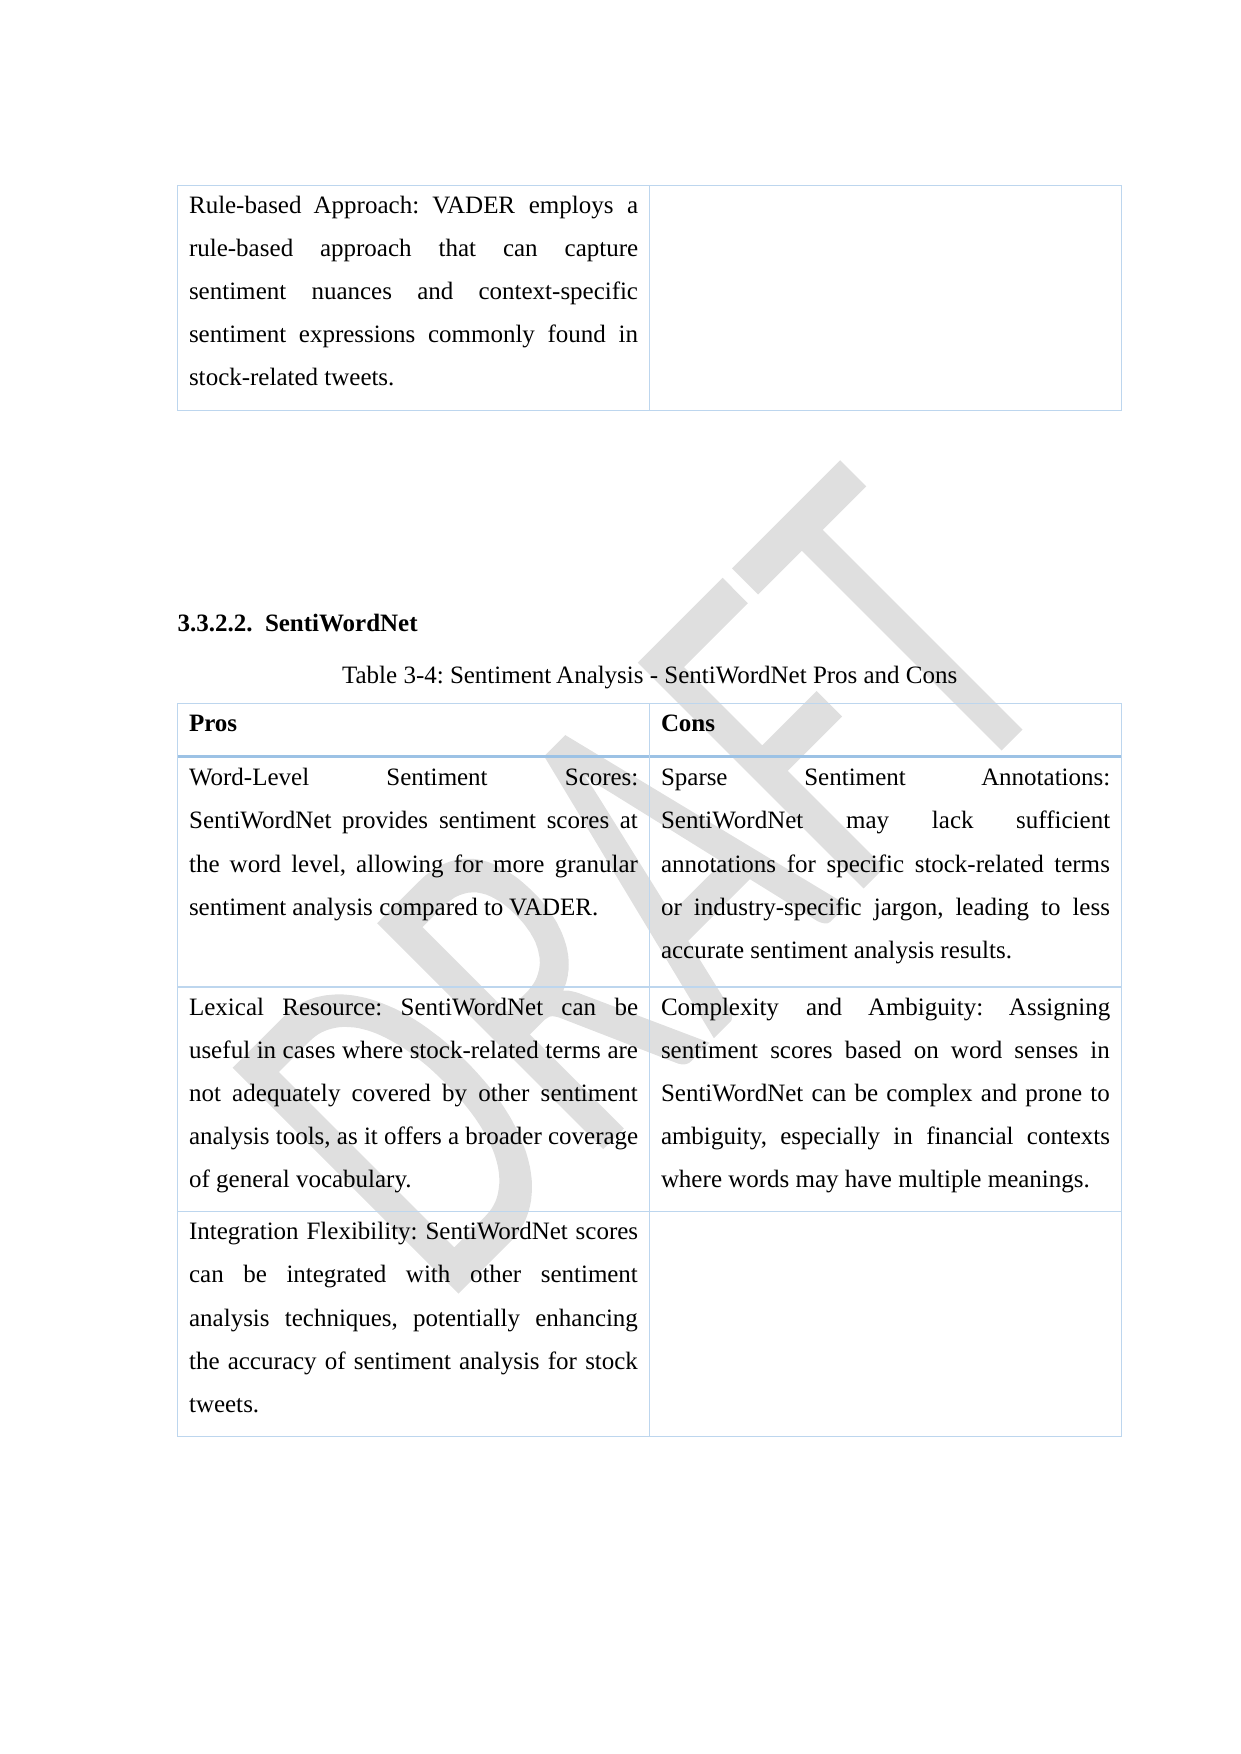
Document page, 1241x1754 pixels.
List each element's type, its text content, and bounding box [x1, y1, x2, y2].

subtitle SentiWordNet [177, 608, 1122, 637]
table_cell Lexical Resource: SentiWordNet can be useful in cases where stock-related terms are not adequately covered by other sentiment analysis tools, as it offers a broader coverage of general vocabulary. [178, 988, 649, 1211]
table_cell Sparse Sentiment Annotations: SentiWordNet may lack sufficient annotations for specific stock-related terms or industry-specific jargon, leading to less accurate sentiment analysis results. [650, 758, 1121, 986]
table_header Pros [178, 704, 649, 755]
table_cell [650, 186, 1121, 410]
table_cell Integration Flexibility: SentiWordNet scores can be integrated with other sentiment analysis techniques, potentially enhancing the accuracy of sentiment analysis for stock tweets. [178, 1212, 649, 1436]
table_cell [650, 1212, 1121, 1436]
table_cell Rule-based Approach: VADER employs a rule-based approach that can capture sentiment nuances and context-specific sentiment expressions commonly found in stock-related tweets. [178, 186, 649, 410]
table_cell Word-Level Sentiment Scores: SentiWordNet provides sentiment scores at the word level, allowing for more granular sentiment analysis compared to VADER. [178, 758, 649, 986]
table_header Cons [650, 704, 1121, 755]
table_cell Complexity and Ambiguity: Assigning sentiment scores based on word senses in SentiWordNet can be complex and prone to ambiguity, especially in financial contexts where words may have multiple meanings. [650, 988, 1121, 1211]
text Table 3-4: Sentiment Analysis - SentiWordNet Pros and Cons [177, 660, 1122, 688]
